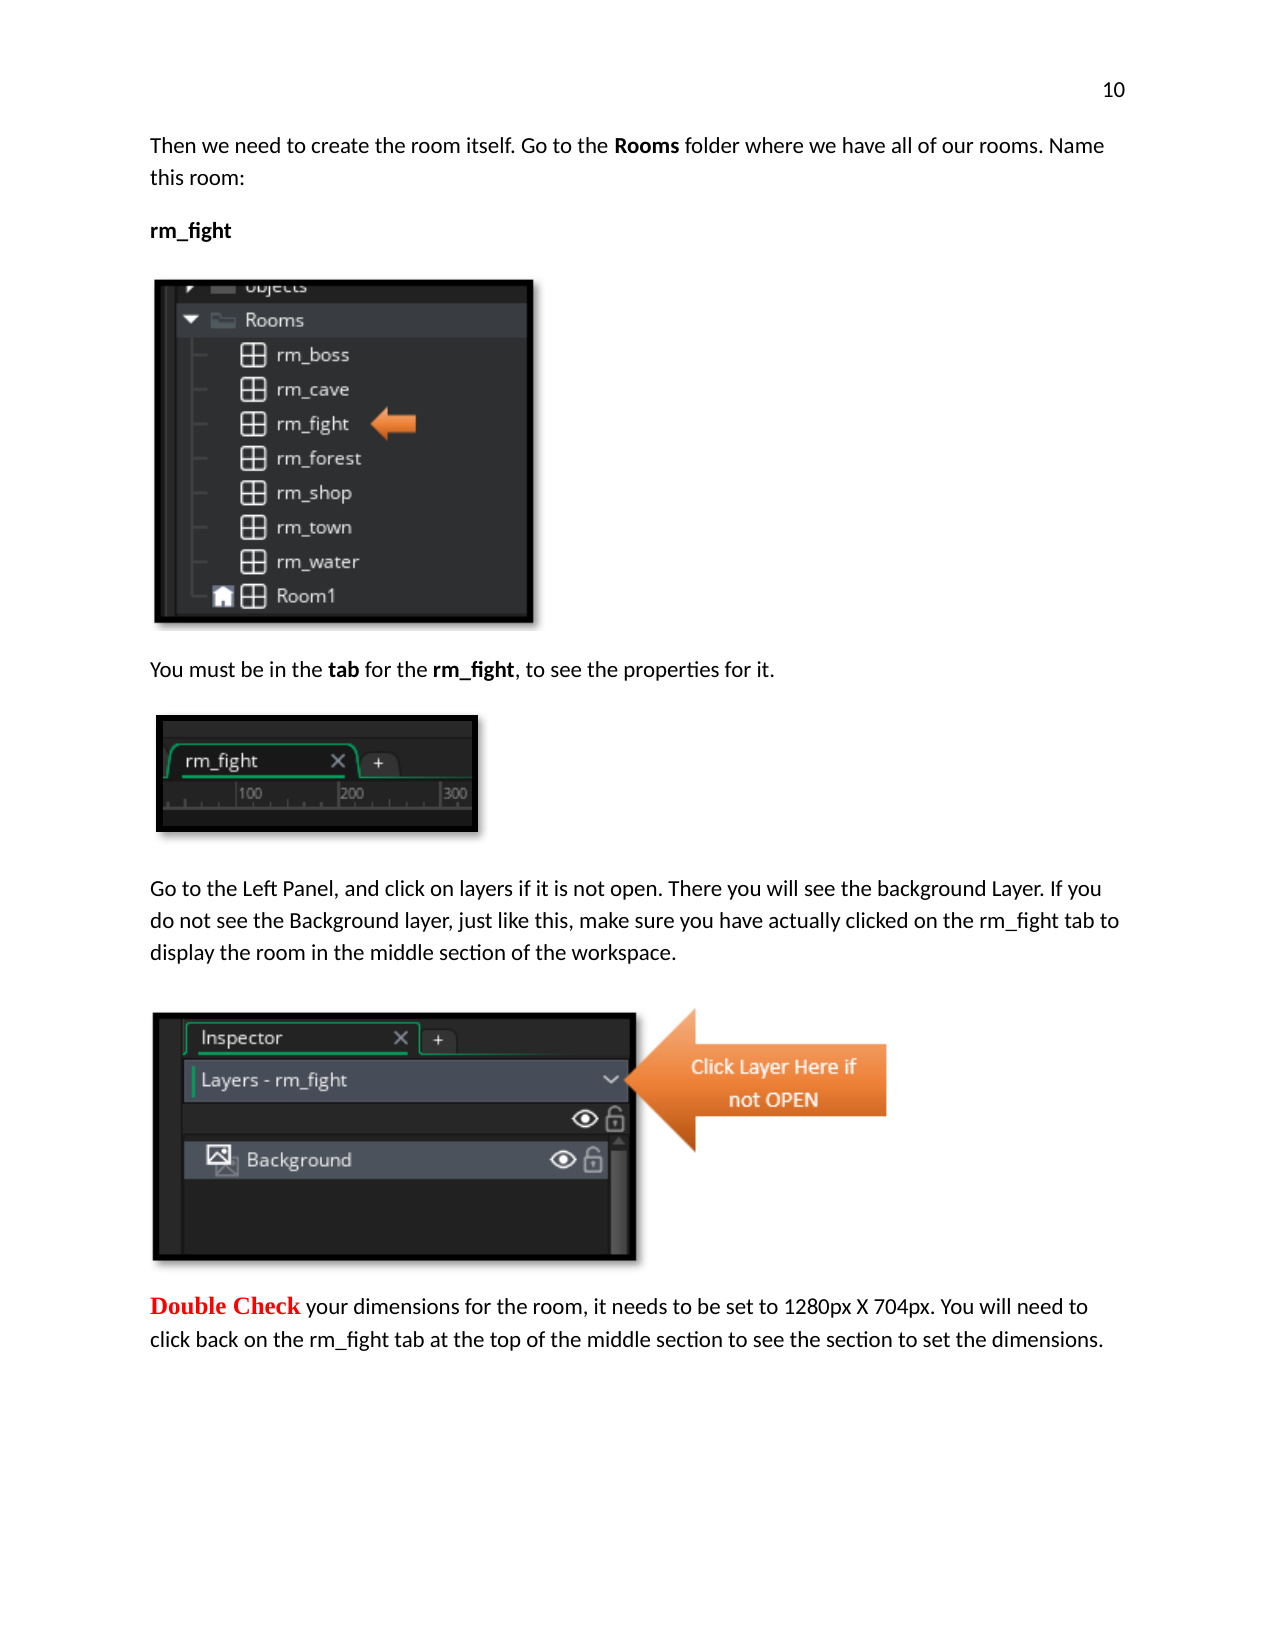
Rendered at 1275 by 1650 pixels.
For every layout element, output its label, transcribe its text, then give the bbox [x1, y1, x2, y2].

text Double Check your dimensions for the room, it needs to be set to 1280px X 704px. You will need to click back on the rm_fight tab at the top of the middle section to see the section to set the dimensions. [150, 1291, 1125, 1353]
text Go to the Left Panel, and click on layers if it is not open. There you will see the background Layer. If you do not see the Background layer, just like this, make sure you have actually clicked on the rm_fight tab to display the room in the middle section of the workspace. [150, 874, 1125, 966]
text You must be in the tab for the rm_fight, to see the properties for it. [150, 655, 1125, 683]
text Then we need to create the room itself. Go to the Rooms folder where we have all of our rooms. Name this room: [150, 131, 1125, 191]
picture [150, 269, 546, 631]
text rm_fight [150, 216, 1125, 244]
picture [163, 721, 472, 826]
picture [150, 991, 982, 1286]
